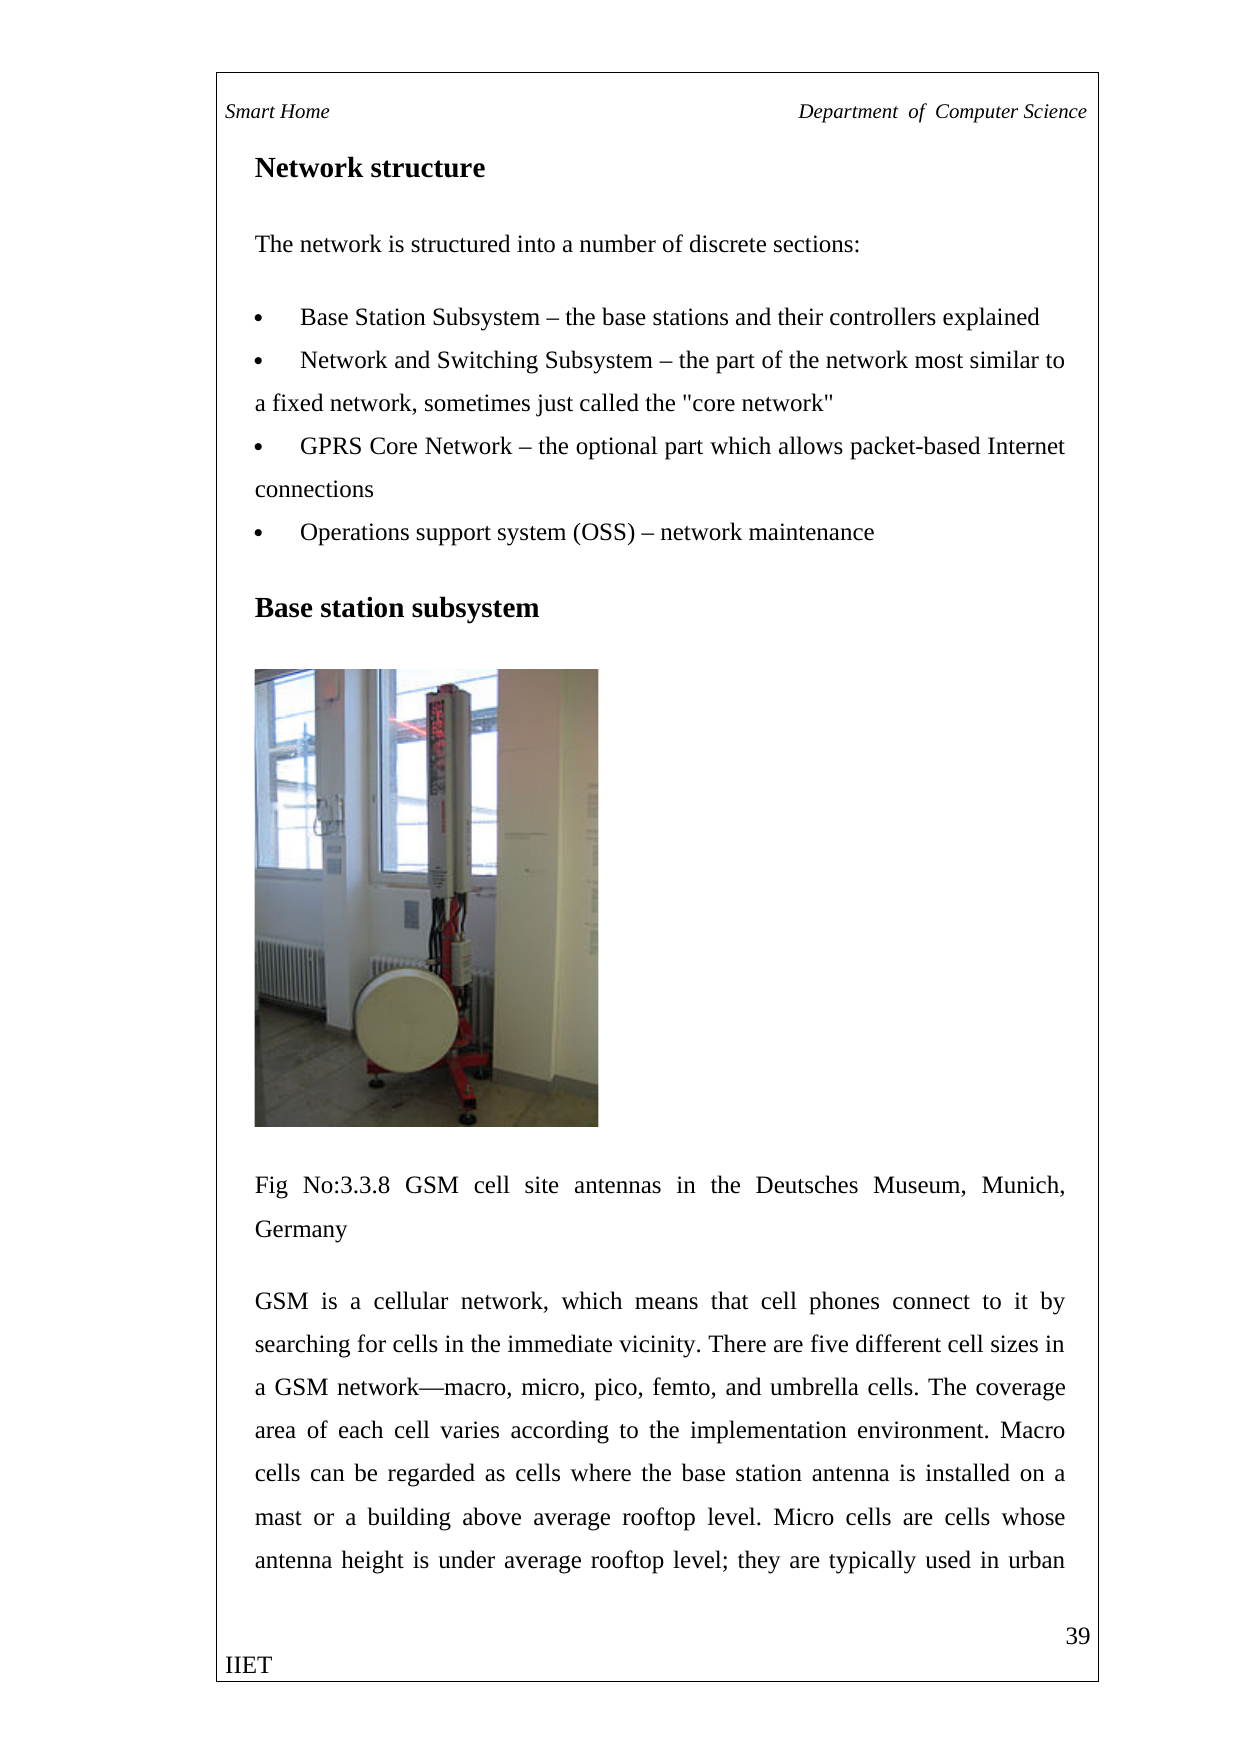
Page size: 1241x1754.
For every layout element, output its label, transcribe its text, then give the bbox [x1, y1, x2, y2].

list GPRS Core Network – the optional part which allows packet-based Internet connections [254, 431, 1066, 503]
list Network and Switching Subsystem – the part of the network most similar to a fixed network, sometimes just called the "core network" [254, 345, 1066, 417]
text Fig No:3.3.8 GSM cell site antennas in the Deutsches Museum, Munich, Germany [254, 1171, 1066, 1242]
subtitle Network structure [254, 150, 1066, 183]
subtitle Base station subsystem [254, 590, 1066, 623]
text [254, 1286, 1066, 1573]
list Operations support system (OSS) – network maintenance [254, 517, 1066, 546]
picture [254, 669, 599, 1127]
list Base Station Subsystem – the base stations and their controllers explained [254, 302, 1066, 331]
text The network is structured into a number of discrete sections: [254, 229, 1066, 258]
